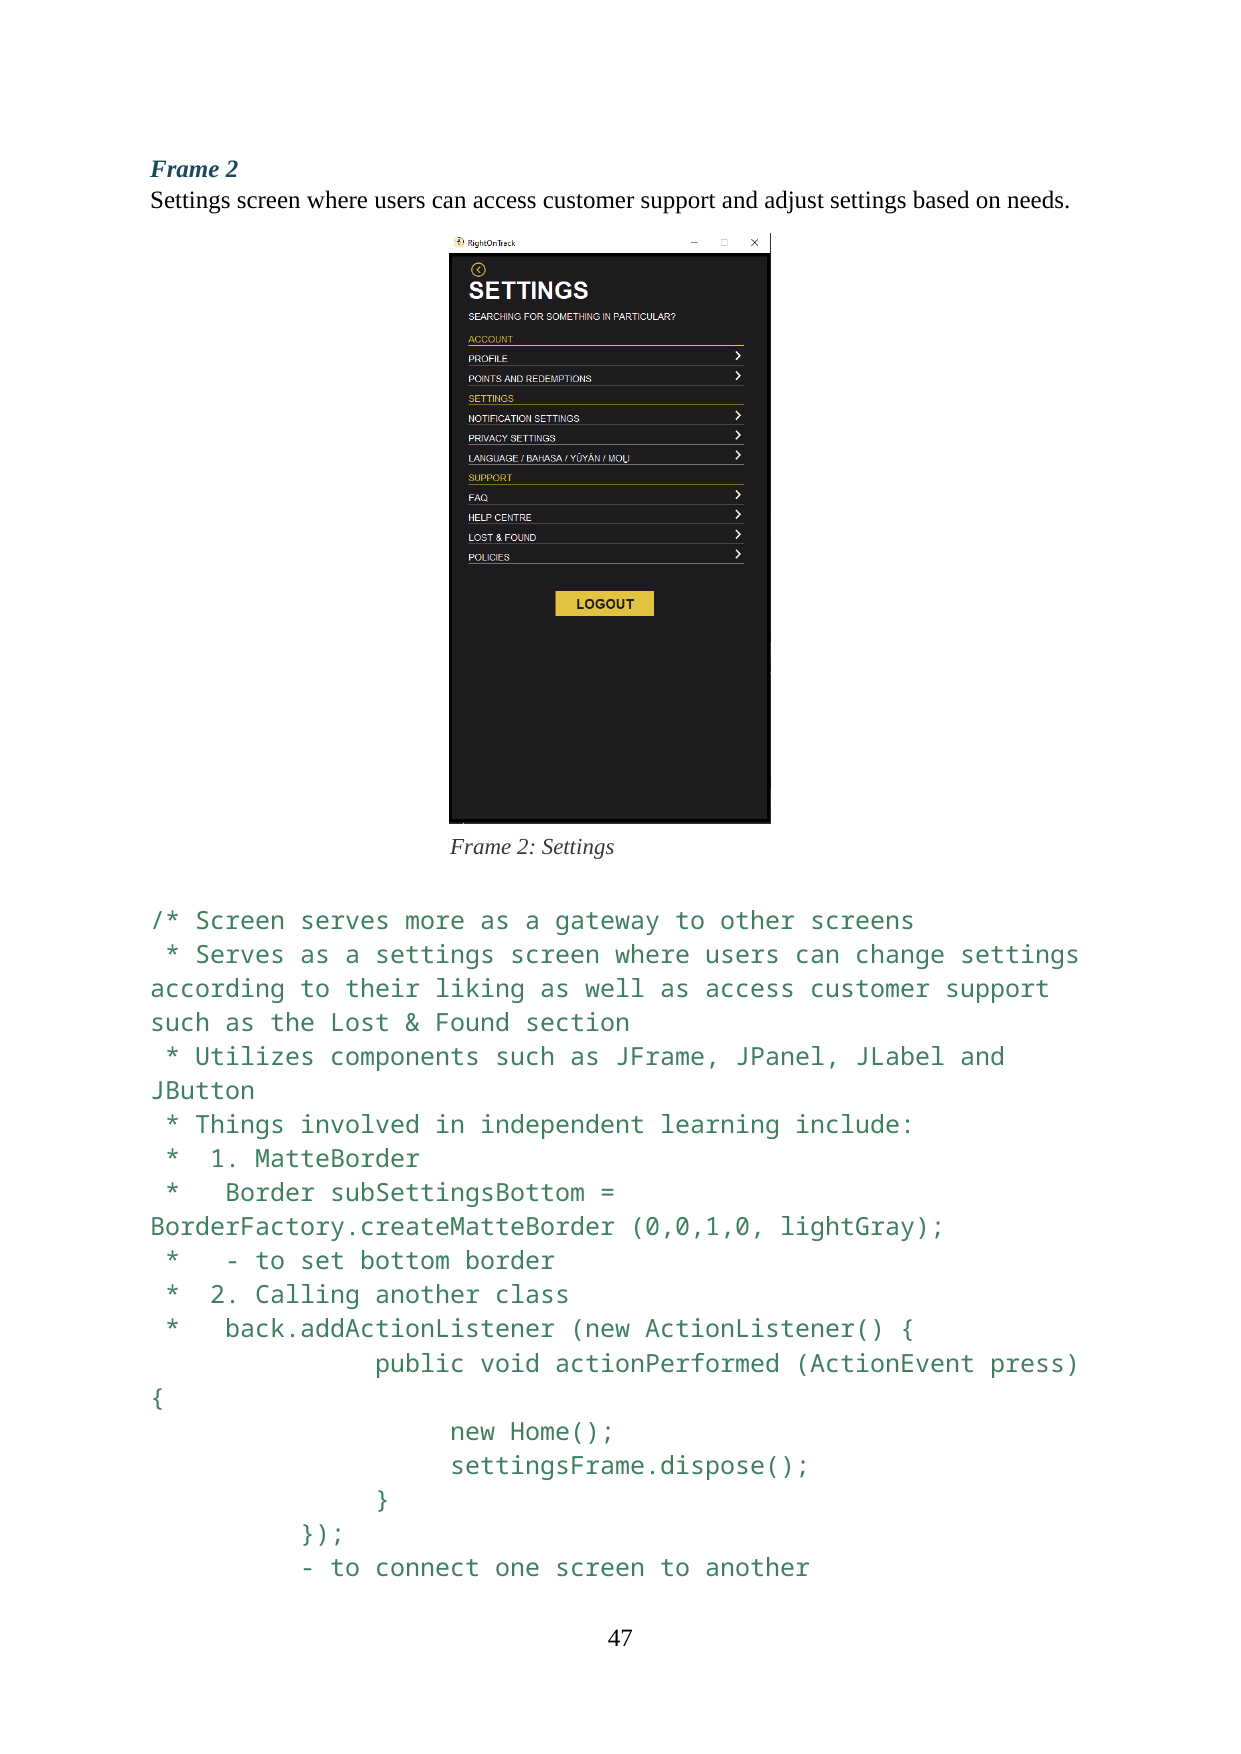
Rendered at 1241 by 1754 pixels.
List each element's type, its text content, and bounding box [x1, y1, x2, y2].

text new Home(); [150, 1413, 1090, 1447]
text } [150, 1481, 1090, 1516]
text * 1. MatteBorder [150, 1141, 1090, 1175]
text settingsFrame.dispose(); [150, 1447, 1090, 1481]
text * 2. Calling another class [150, 1277, 1090, 1311]
text * Things involved in independent learning include: [150, 1107, 1090, 1141]
subtitle Frame 2 [150, 154, 1090, 183]
text public void actionPerformed (ActionEvent press) { [150, 1345, 1090, 1413]
text * Utilizes components such as JFrame, JPanel, JLabel and JButton [150, 1039, 1090, 1107]
text * Border subSettingsBottom = BorderFactory.createMatteBorder (0,0,1,0, lightGray); [150, 1175, 1090, 1243]
text Settings screen where users can access customer support and adjust settings based on needs. [150, 185, 1090, 214]
picture [449, 233, 771, 824]
text - to connect one screen to another [150, 1549, 1090, 1584]
text * Serves as a settings screen where users can change settings according to their liking as well as access customer support such as the Lost & Found section [150, 936, 1090, 1039]
text * - to set bottom border [150, 1243, 1090, 1277]
text * back.addActionListener (new ActionListener() { [150, 1311, 1090, 1345]
text }); [150, 1516, 1090, 1549]
